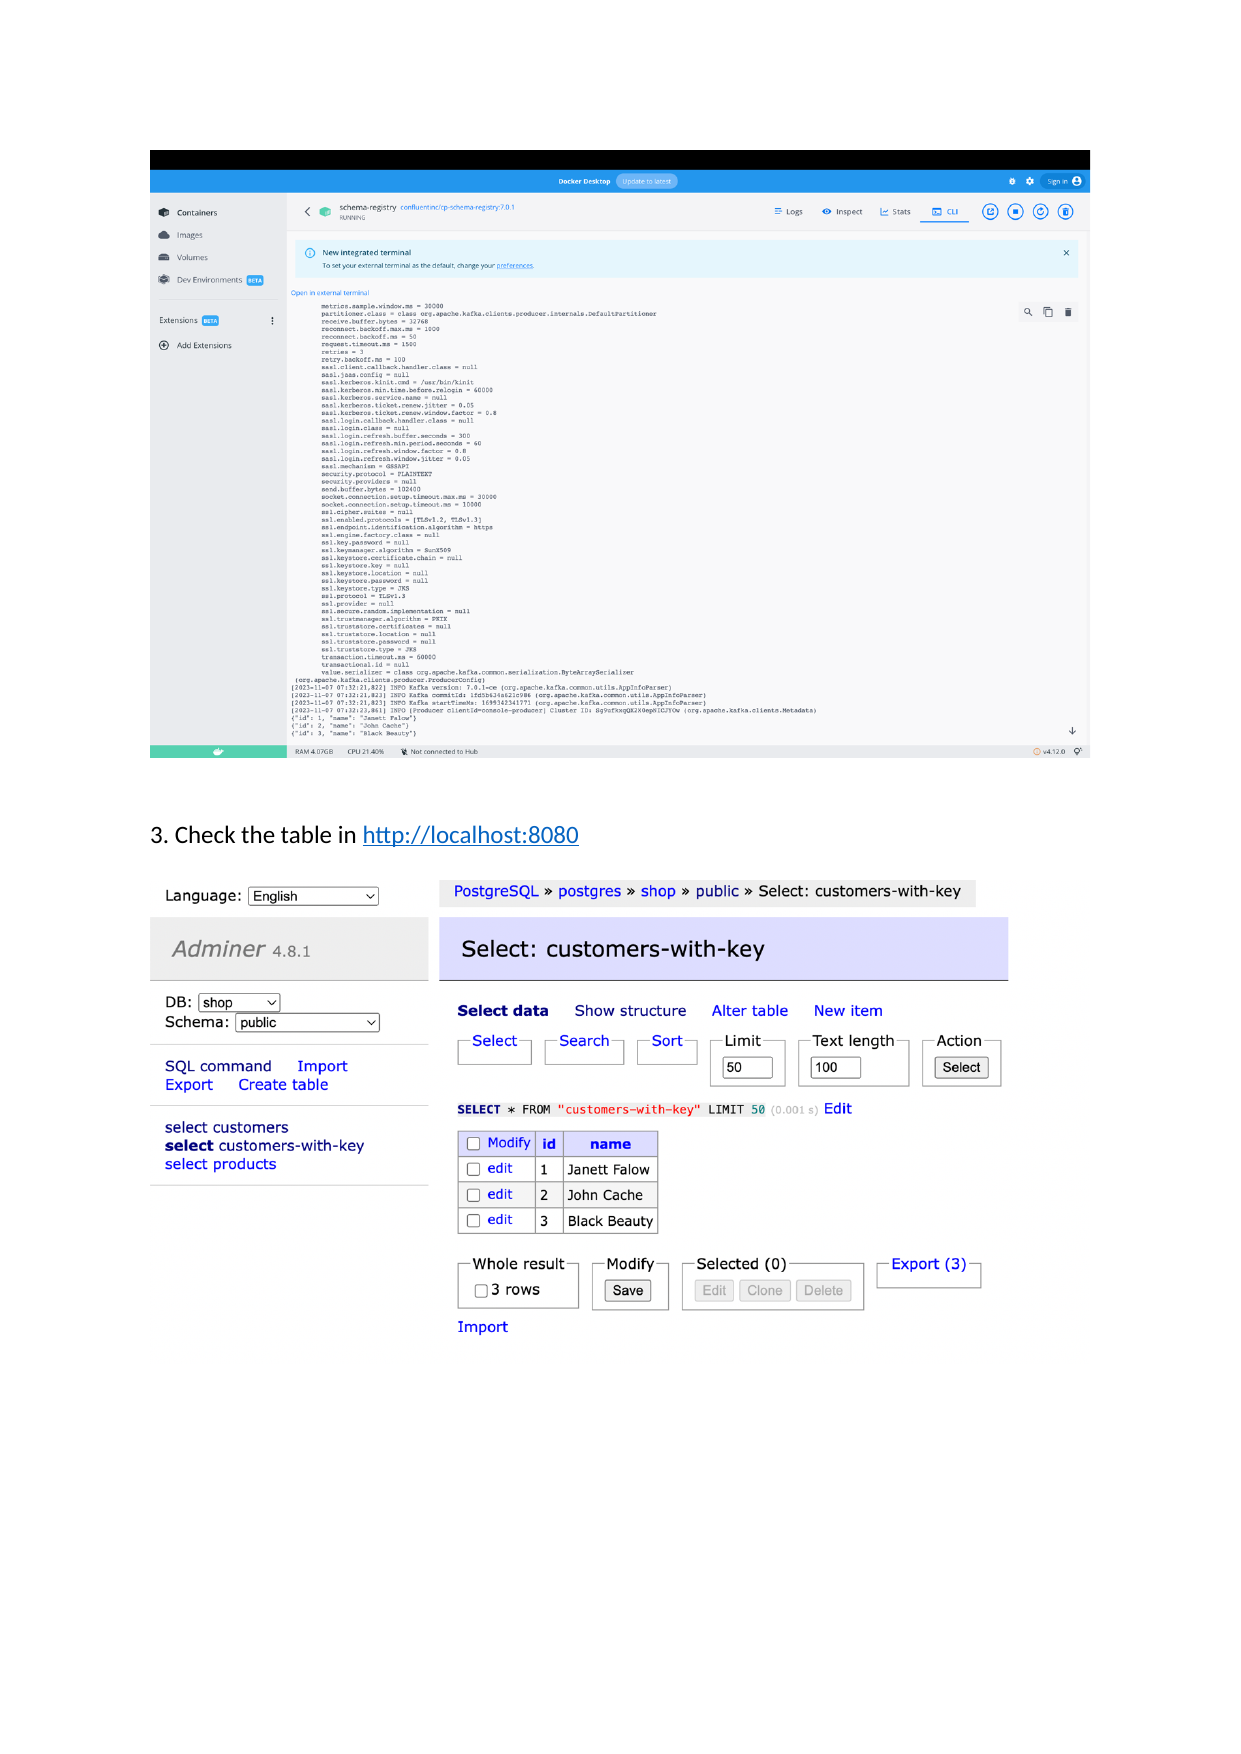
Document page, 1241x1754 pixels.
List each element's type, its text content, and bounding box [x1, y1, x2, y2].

text 3. Check the table in http://localhost:8080 [150, 819, 1090, 849]
picture [150, 880, 1091, 1364]
picture [150, 150, 1091, 758]
